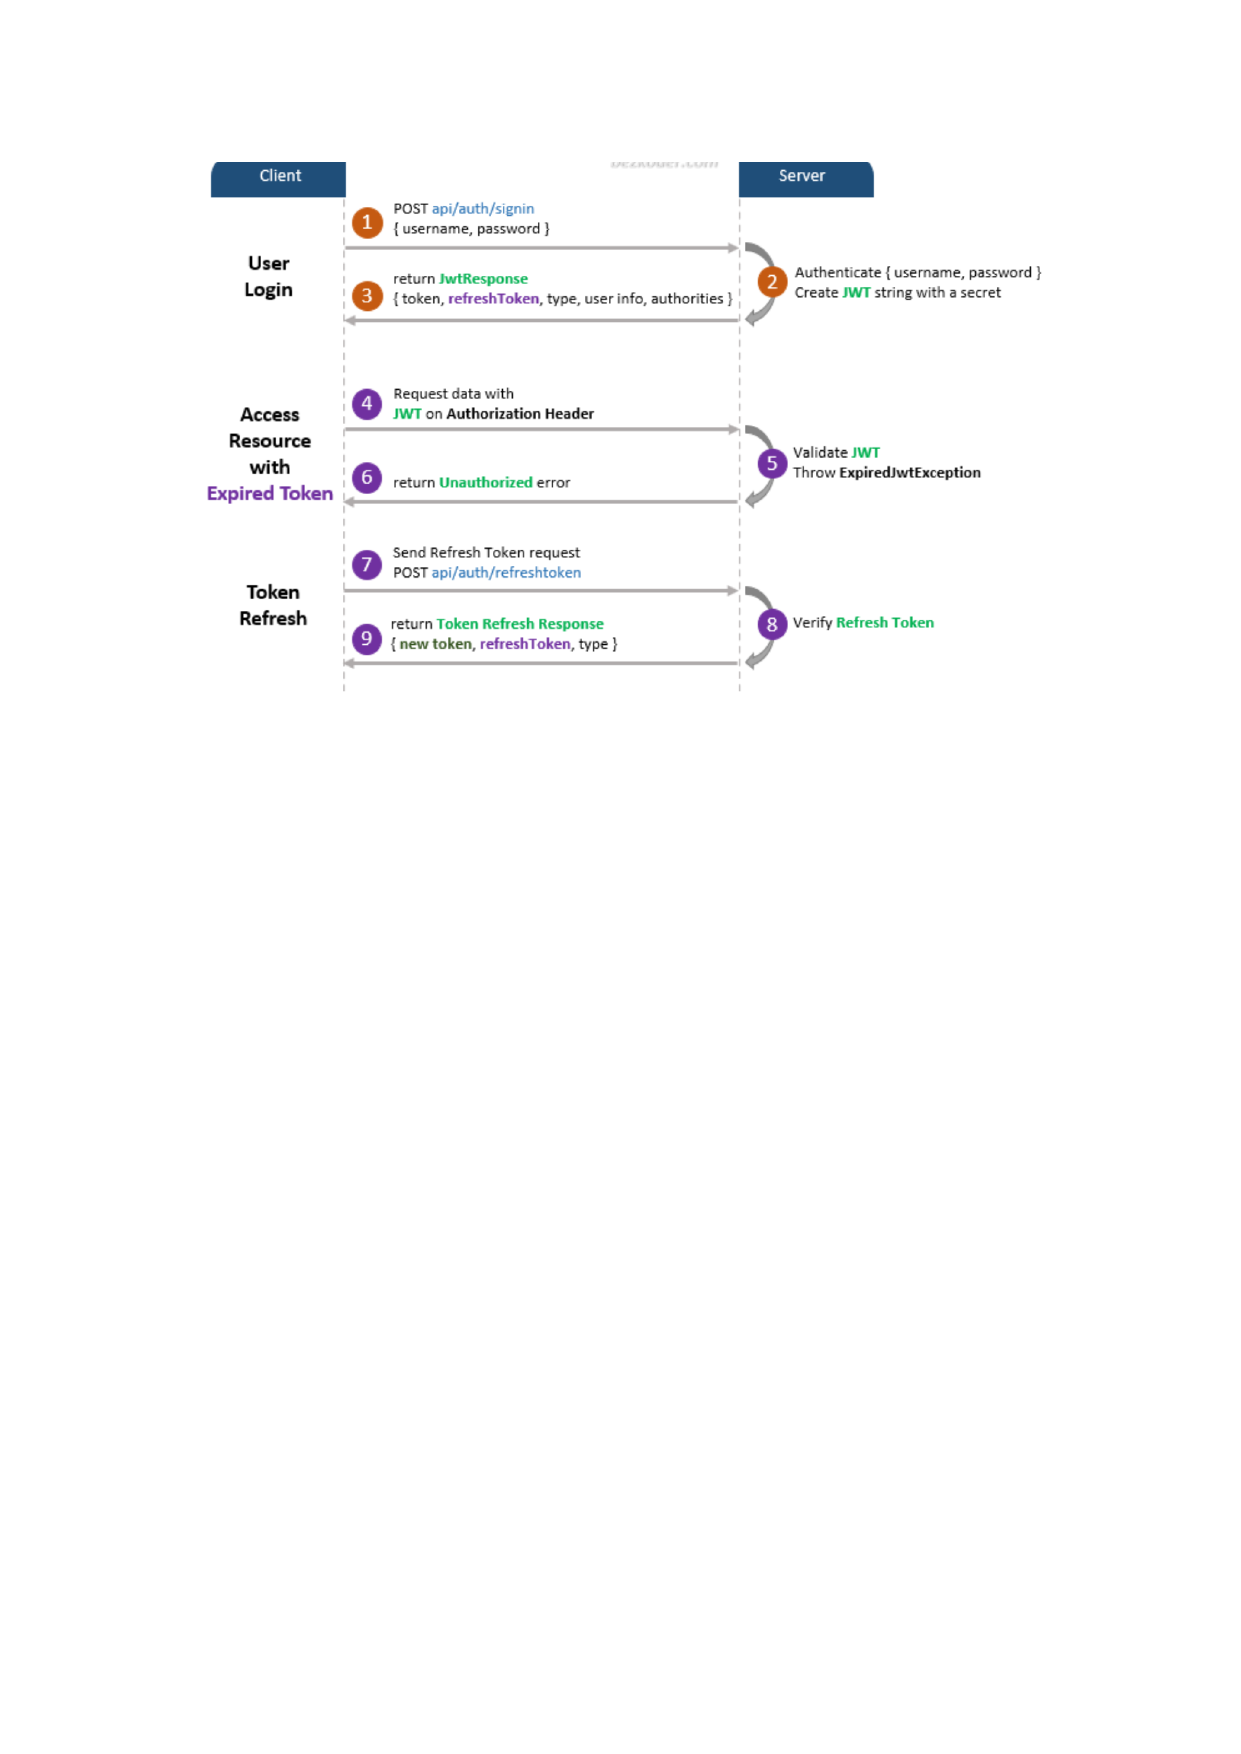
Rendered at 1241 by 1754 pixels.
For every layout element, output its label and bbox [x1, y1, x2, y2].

picture [187, 162, 1053, 708]
